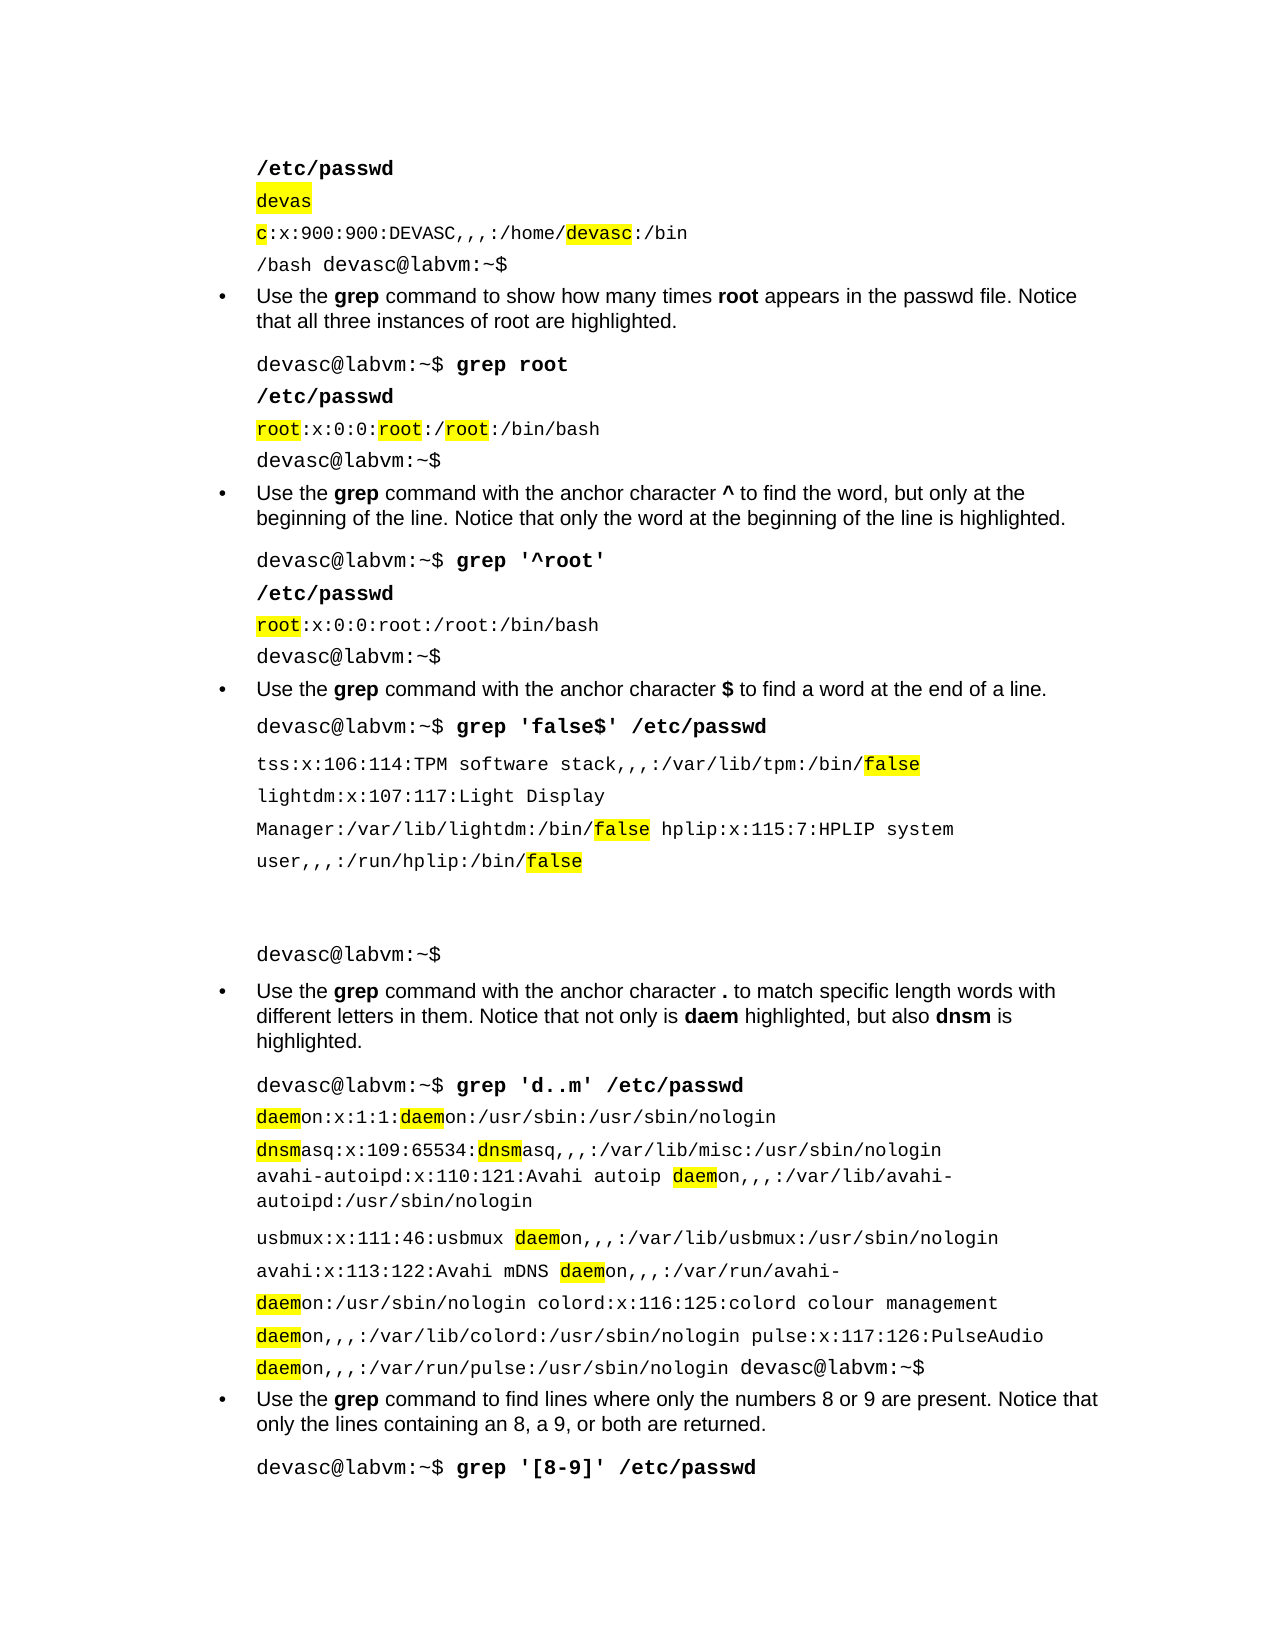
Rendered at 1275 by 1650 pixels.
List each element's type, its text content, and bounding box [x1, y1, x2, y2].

text devasc@labvm:~$ grep '^root' /etc/passwd root:x:0:0:root:/root:/bin/bash devasc@labvm:~$ [256, 542, 646, 670]
text tss:x:106:114:TPM software stack,,,:/var/lib/tpm:/bin/false lightdm:x:107:117:Light Display Manager:/var/lib/lightdm:/bin/false hplip:x:115:7:HPLIP system user,,,:/run/hplip:/bin/false [256, 745, 1006, 874]
text avahi-autoipd:x:110:121:Avahi autoip daemon,,,:/var/lib/avahi- autoipd:/usr/sbin/nologin [256, 1162, 1006, 1212]
text devasc@labvm:~$ [256, 941, 1125, 966]
text devasc@labvm:~$ grep 'd..m' /etc/passwd daemon:x:1:1:daemon:/usr/sbin:/usr/sbin/nologin dnsmasq:x:109:65534:dnsmasq,,,:/var/lib/misc:/usr/sbin/nologin [256, 1066, 1125, 1162]
text devasc@labvm:~$ grep root /etc/passwd root:x:0:0:root:/root:/bin/bash devasc@labvm:~$ [256, 346, 646, 474]
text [256, 150, 691, 278]
list Use the grep command to find lines where only the numbers 8 or 9 are present. Notice that only the lines containing an 8, a 9, or both are returned. [219, 1386, 1108, 1436]
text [256, 1449, 864, 1481]
list Use the grep command with the anchor character ^ to find the word, but only at the beginning of the line. Notice that only the word at the beginning of the line is highlighted. [219, 480, 1106, 530]
list Use the grep command with the anchor character . to match specific length words with different letters in them. Notice that not only is daem highlighted, but also dnsm is highlighted. [219, 979, 1104, 1054]
text devasc@labvm:~$ grep 'false$' /etc/passwd [256, 714, 1125, 739]
list Use the grep command with the anchor character $ to find a word at the end of a line. [219, 676, 1125, 701]
text usbmux:x:111:46:usbmux daemon,,,:/var/lib/usbmux:/usr/sbin/nologin avahi:x:113:122:Avahi mDNS daemon,,,:/var/run/avahi-daemon:/usr/sbin/nologin colord:x:116:125:colord colour management daemon,,,:/var/lib/colord:/usr/sbin/nologin pulse:x:117:126:PulseAudio daemon,,,:/var/run/pulse:/usr/sbin/nologin devasc@labvm:~$ [256, 1219, 1098, 1381]
list Use the grep command to show how many times root appears in the passwd file. Notice that all three instances of root are highlighted. [219, 284, 1078, 334]
